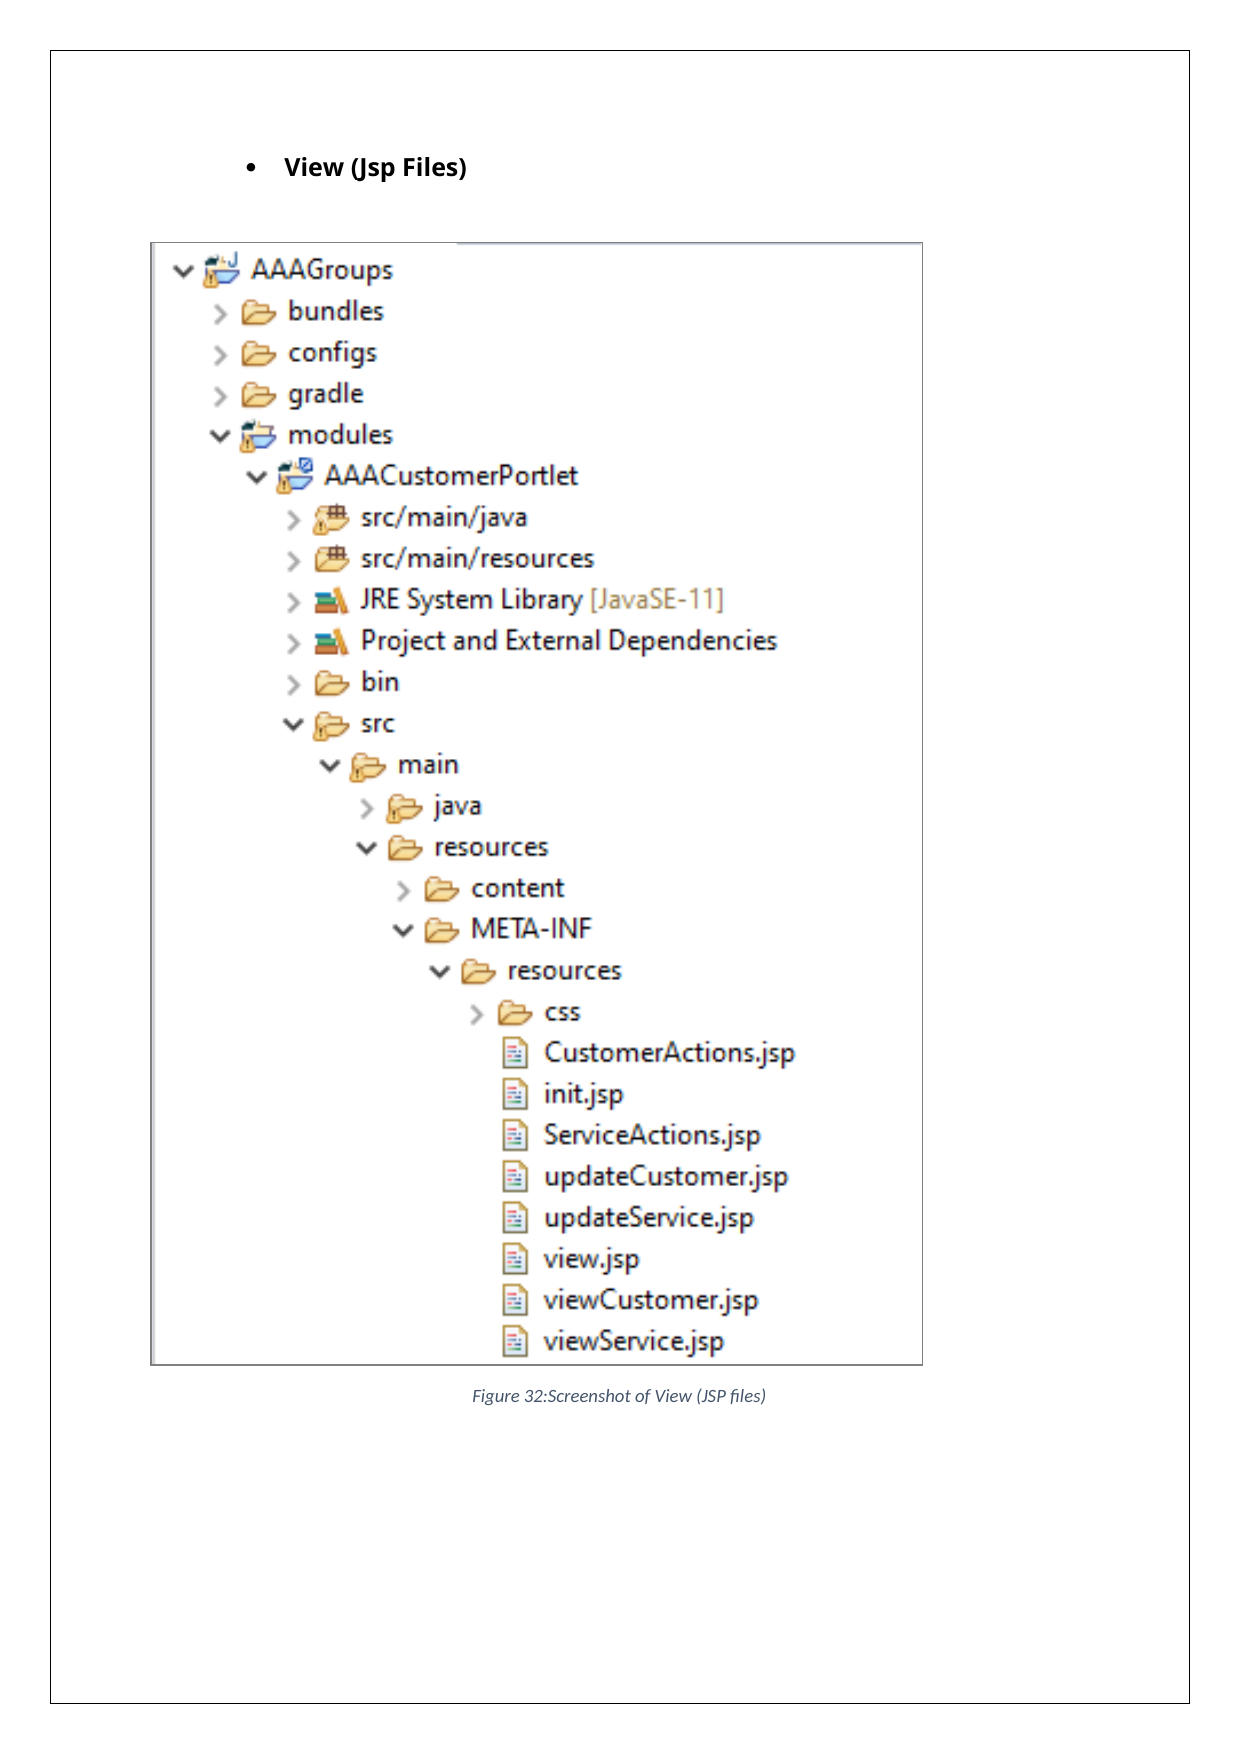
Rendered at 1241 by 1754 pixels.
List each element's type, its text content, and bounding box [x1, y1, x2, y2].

list View (Jsp Files) [247, 150, 1090, 184]
picture [152, 243, 922, 1364]
